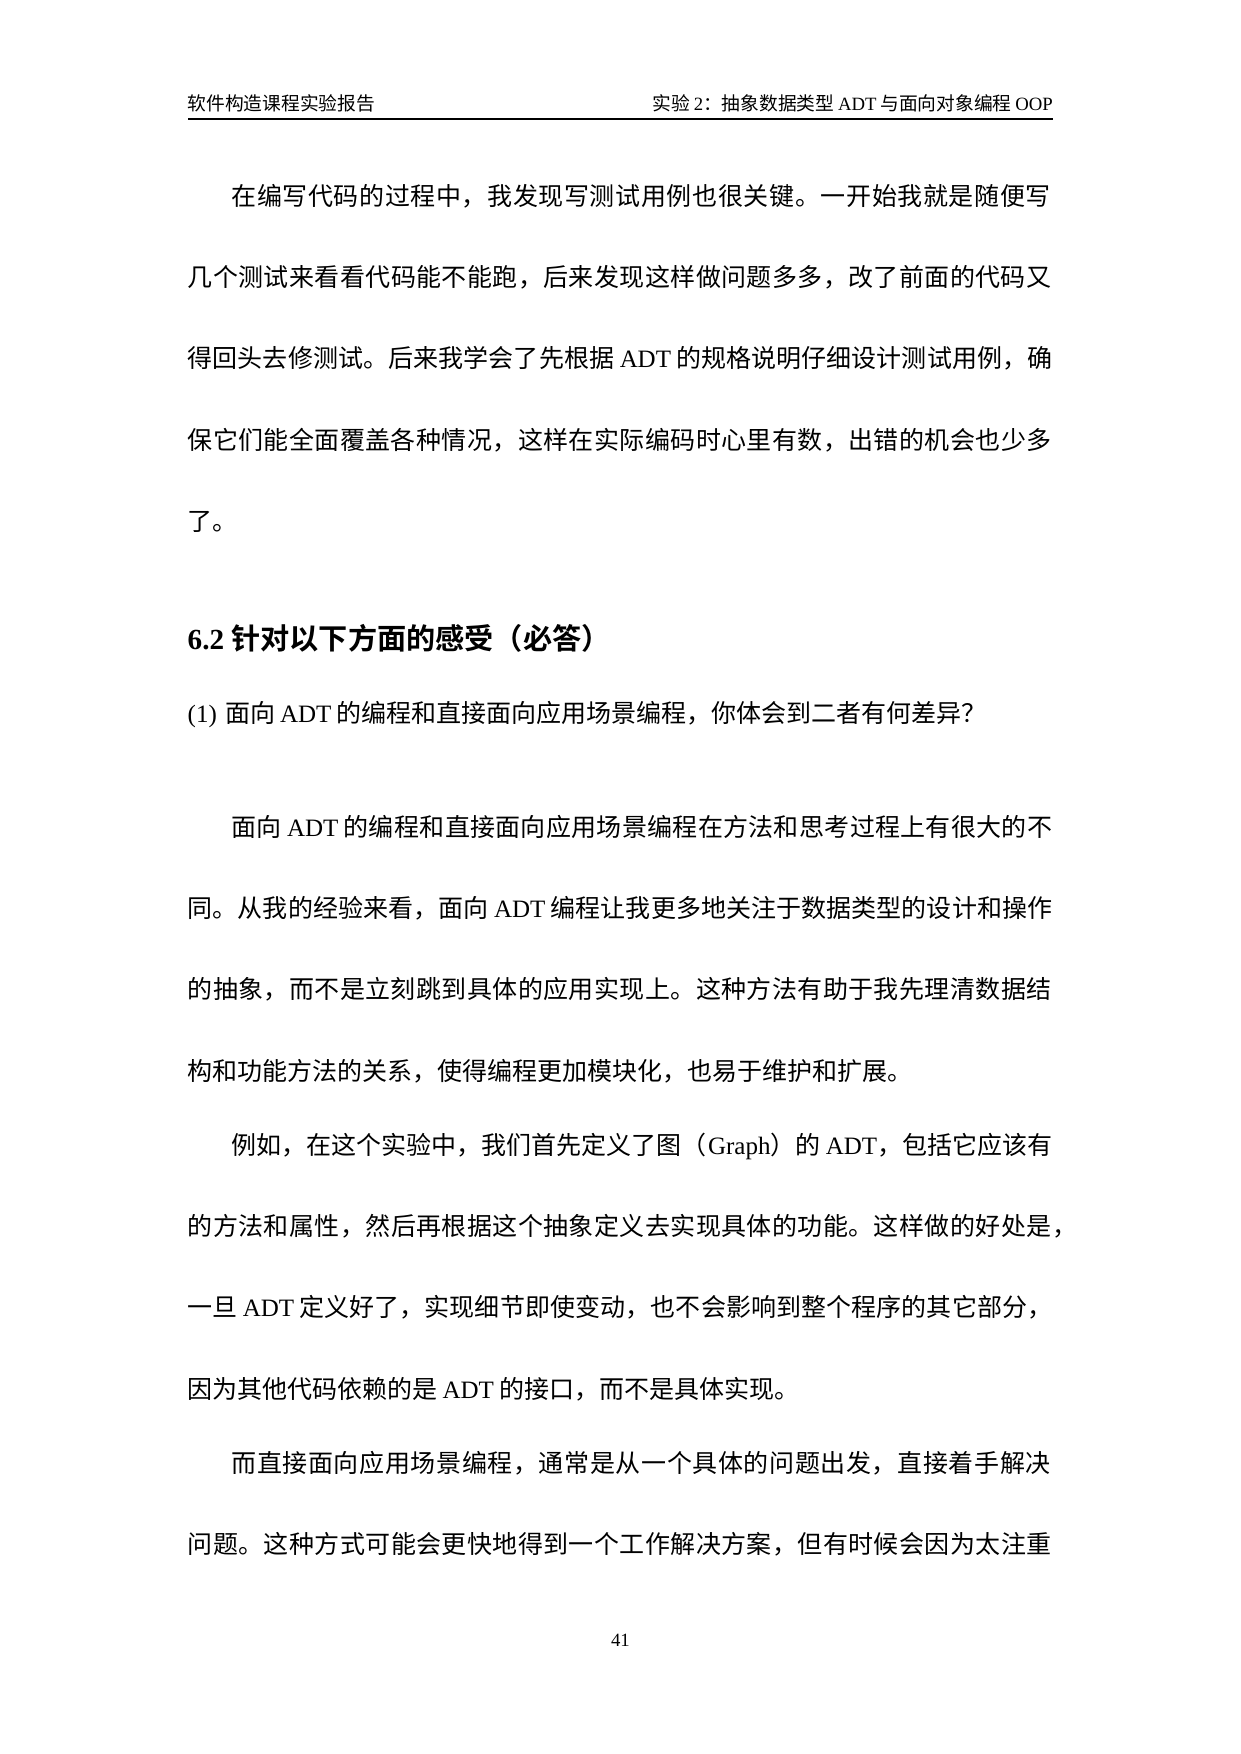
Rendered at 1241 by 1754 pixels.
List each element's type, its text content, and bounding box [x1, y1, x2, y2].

list 面向ADT的编程和直接面向应用场景编程在方法和思考过程上有很大的不同。从我的经验来看，面向ADT编程让我更多地关注于数据类型的设计和操作的抽象，而不是立刻跳到具体的应用实现上。这种方法有助于我先理清数据结构和功能方法的关系，使得编程更加模块化，也易于维护和扩展。 [187, 793, 1053, 1102]
list 例如，在这个实验中，我们首先定义了图（Graph）的ADT，包括它应该有的方法和属性，然后再根据这个抽象定义去实现具体的功能。这样做的好处是，一旦ADT定义好了，实现细节即使变动，也不会影响到整个程序的其它部分，因为其他代码依赖的是ADT的接口，而不是具体实现。 [187, 1111, 1053, 1420]
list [187, 1429, 1053, 1575]
subtitle 针对以下方面的感受（必答） [187, 604, 1053, 669]
text 在编写代码的过程中，我发现写测试用例也很关键。一开始我就是随便写几个测试来看看代码能不能跑，后来发现这样做问题多多，改了前面的代码又得回头去修测试。后来我学会了先根据ADT的规格说明仔细设计测试用例，确保它们能全面覆盖各种情况，这样在实际编码时心里有数，出错的机会也少多了。 [187, 162, 1053, 552]
list 面向ADT的编程和直接面向应用场景编程，你体会到二者有何差异？ [187, 679, 1053, 744]
